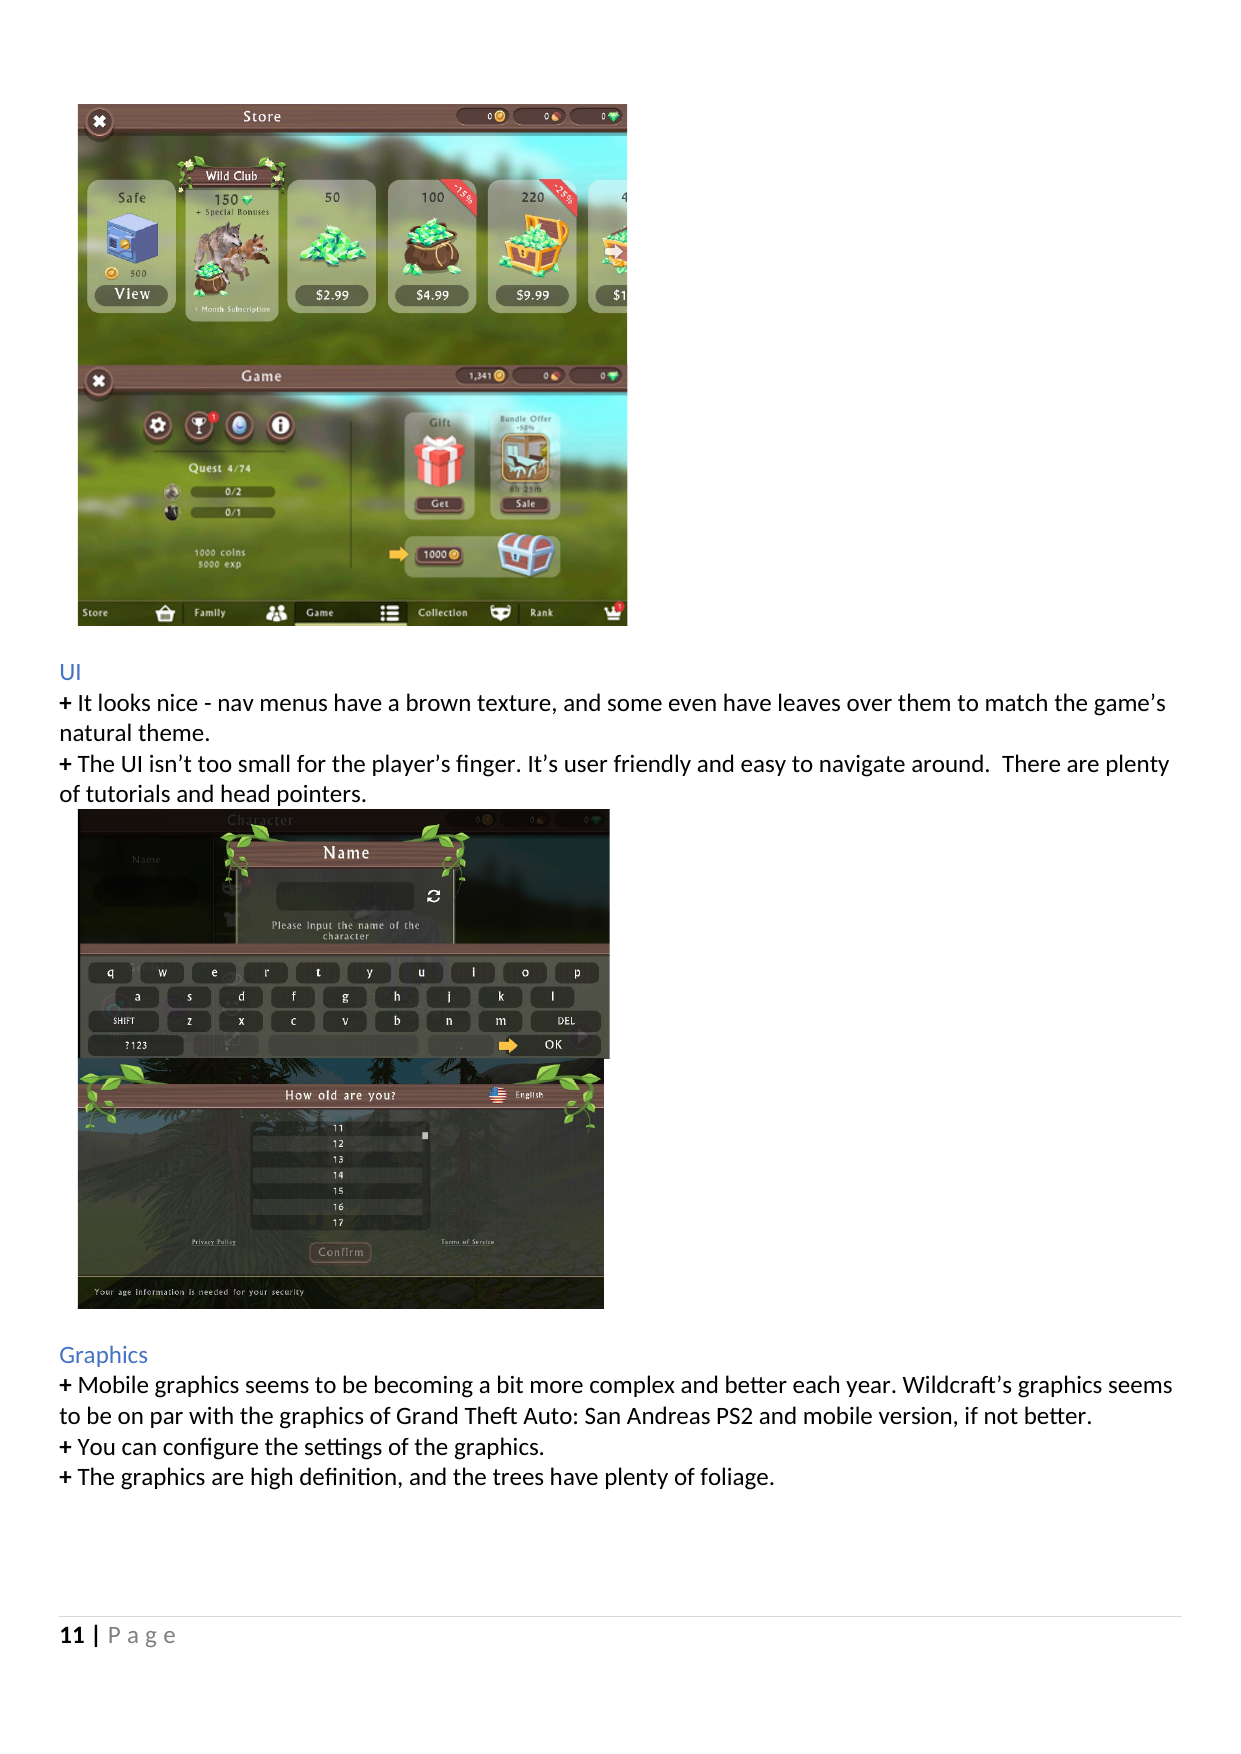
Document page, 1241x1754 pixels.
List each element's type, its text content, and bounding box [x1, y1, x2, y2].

text + Mobile graphics seems to be becoming a bit more complex and better each year. Wildcraft’s graphics seems to be on par with the graphics of Grand Theft Auto: San Andreas PS2 and mobile version, if not better. [59, 1369, 1182, 1431]
text + You can configure the settings of the graphics. [59, 1431, 1182, 1461]
text + The UI isn’t too small for the player’s finger. It’s user friendly and easy to navigate around. There are plenty of tutorials and head pointers. [59, 748, 1182, 809]
text + The graphics are high definition, and the trees have plenty of foliage. [59, 1461, 1182, 1492]
text UI [59, 656, 1182, 687]
text + It looks nice - nav menus have a brown texture, and some even have leaves over them to match the game’s natural theme. [59, 687, 1182, 748]
text Graphics [59, 1339, 1182, 1369]
